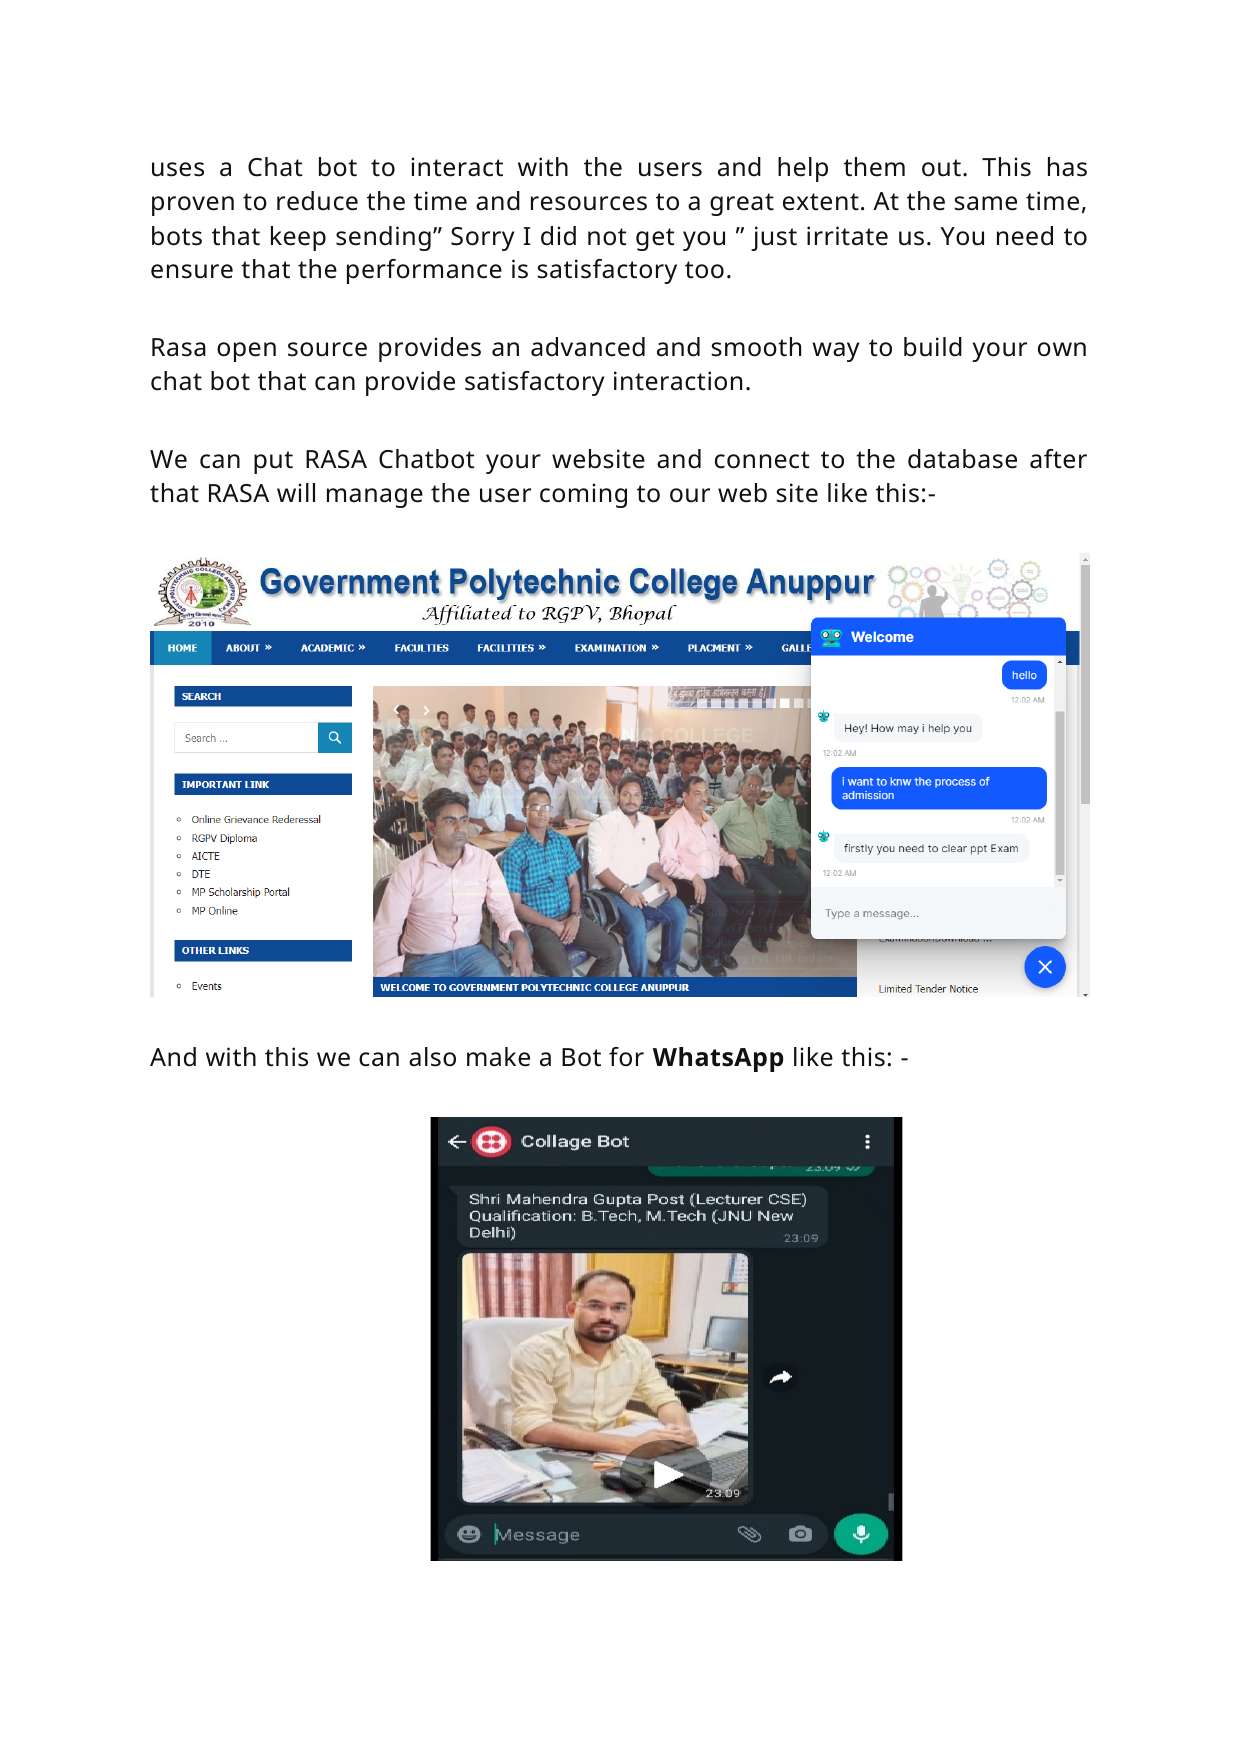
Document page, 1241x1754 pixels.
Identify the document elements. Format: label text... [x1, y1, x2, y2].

text Rasa open source provides an advanced and smooth way to build your own chat bot that can provide satisfactory interaction. [150, 330, 1090, 398]
picture [430, 1117, 903, 1561]
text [150, 150, 1090, 286]
picture [150, 553, 1091, 997]
text We can put RASA Chatbot your website and connect to the database after that RASA will manage the user coming to our web site like this:- [150, 442, 1090, 510]
text And with this we can also make a Bot for WhatsApp like this: - [150, 1040, 1090, 1074]
